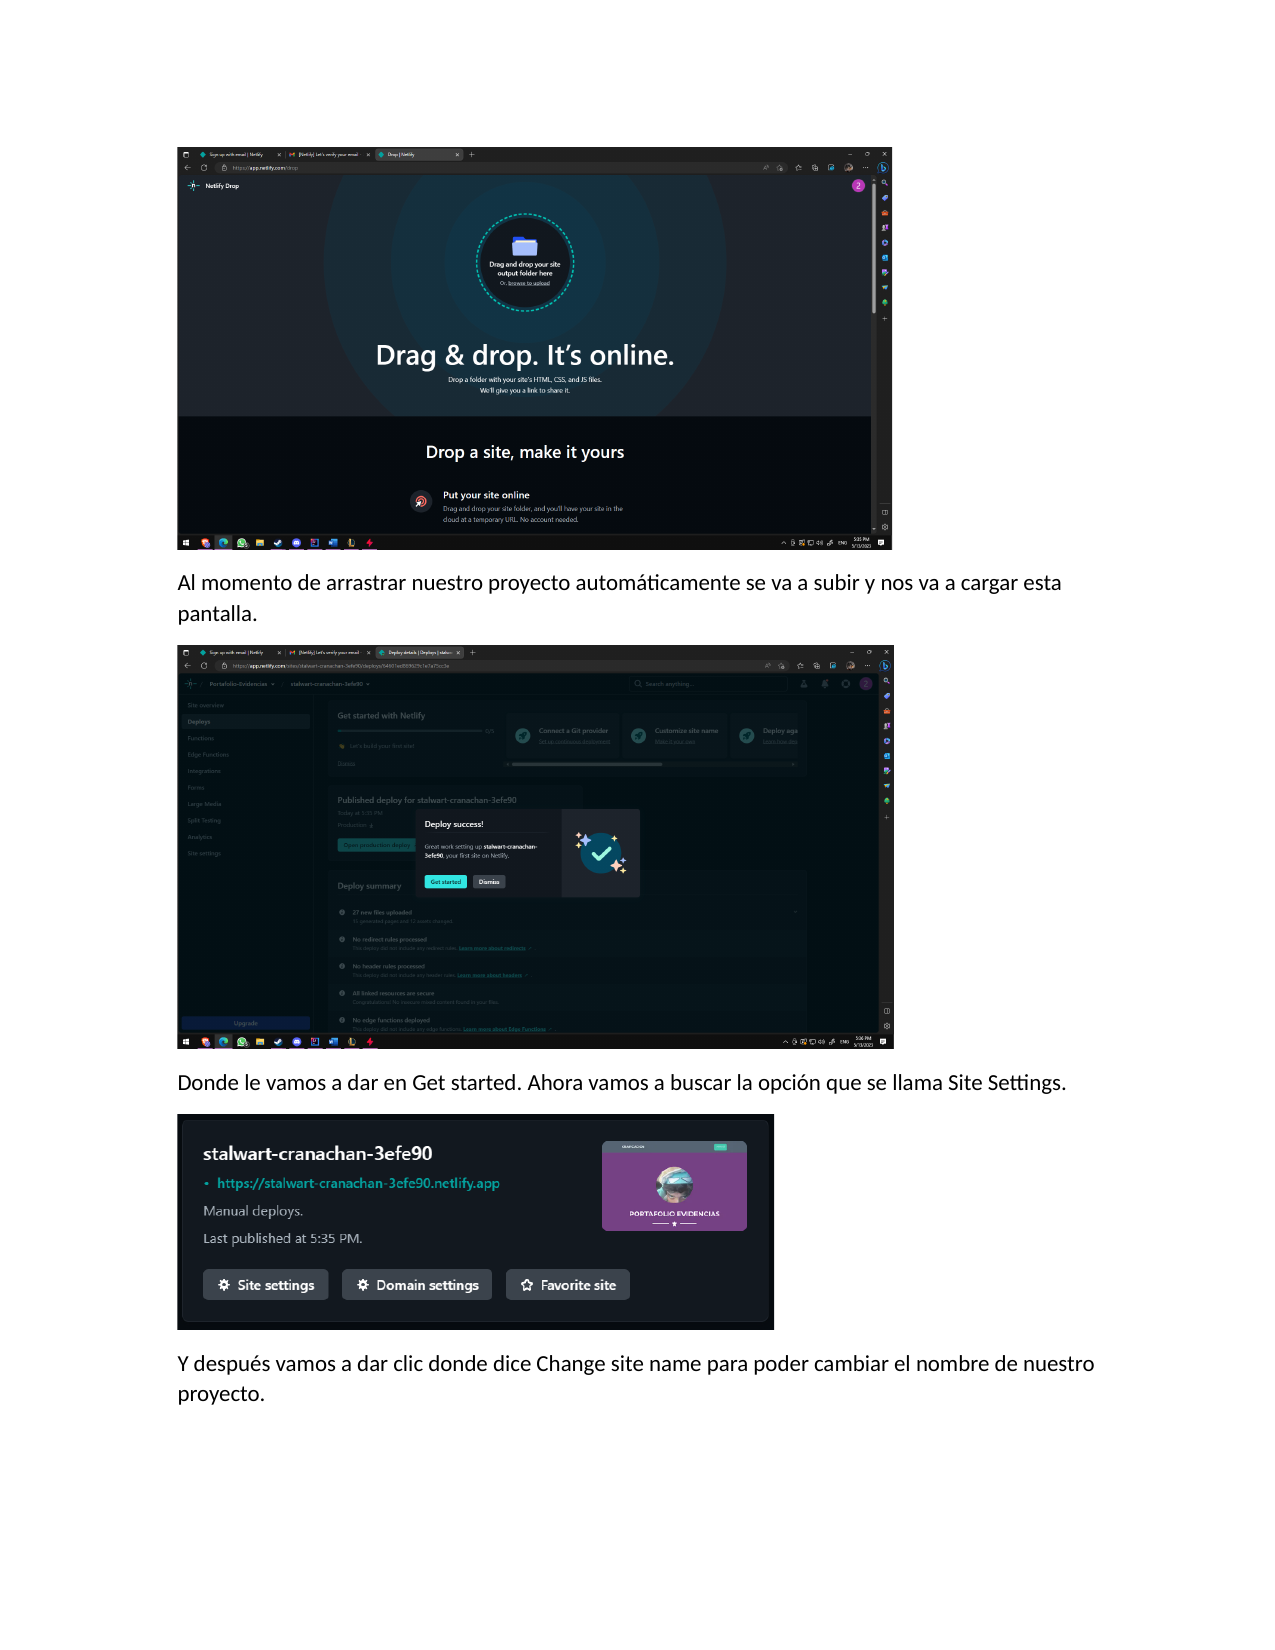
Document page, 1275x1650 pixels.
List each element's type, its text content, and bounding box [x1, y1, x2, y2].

text Donde le vamos a dar en Get started. Ahora vamos a buscar la opción que se llama Site Settings. [177, 1068, 1098, 1096]
picture [177, 645, 894, 1049]
picture [177, 1114, 775, 1330]
picture [177, 147, 893, 550]
text Y después vamos a dar clic donde dice Change site name para poder cambiar el nombre de nuestro proyecto. [177, 1349, 1098, 1407]
text Al momento de arrastrar nuestro proyecto automáticamente se va a subir y nos va a cargar esta pantalla. [177, 568, 1098, 627]
